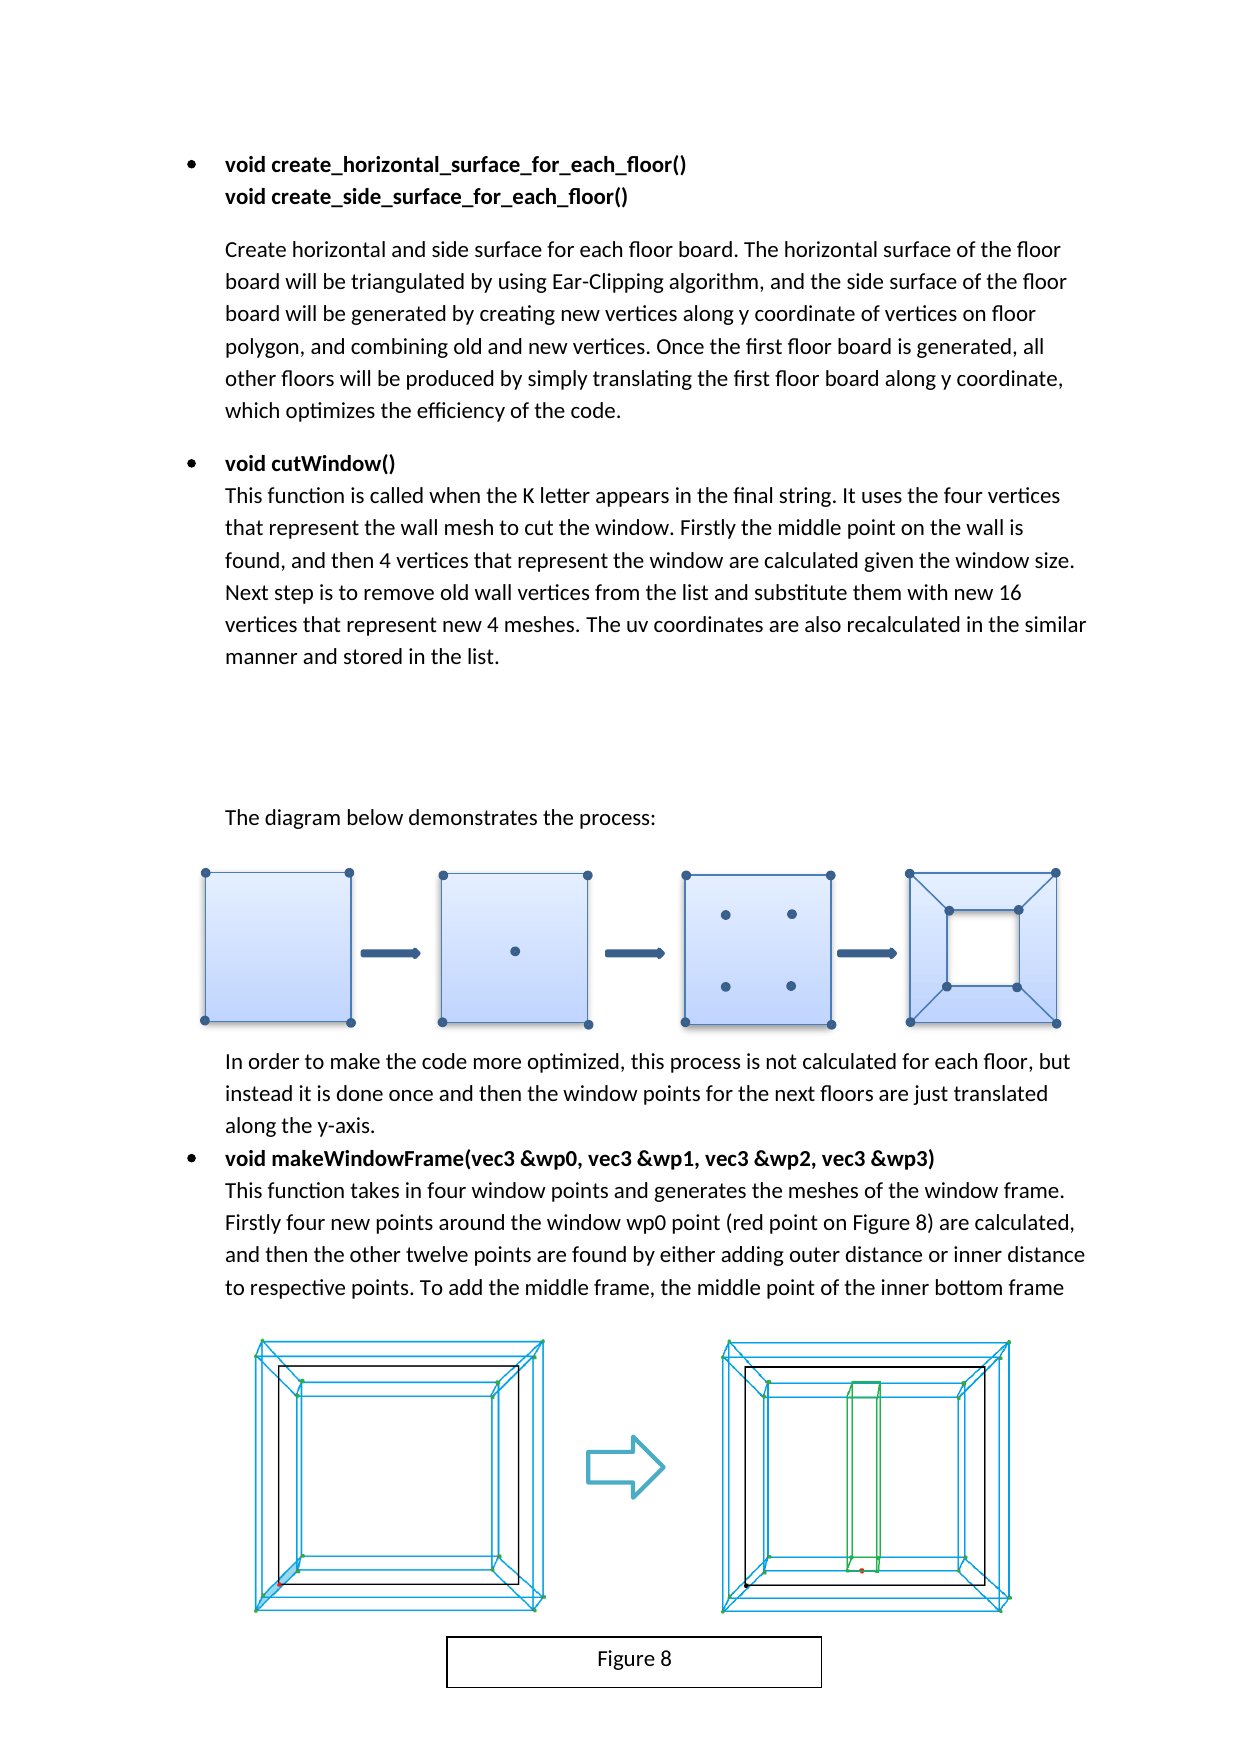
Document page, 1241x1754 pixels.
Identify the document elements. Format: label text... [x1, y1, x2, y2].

picture [700, 1320, 1030, 1635]
list void create_side_surface_for_each_floor() [225, 182, 1090, 210]
list void create_horizontal_surface_for_each_floor() [187, 150, 1090, 178]
list void cutWindow() [187, 449, 1090, 477]
picture [233, 1319, 564, 1634]
list The diagram below demonstrates the process: [225, 803, 1090, 831]
list This function is called when the K letter appears in the final string. It uses the four vertices that represent the wall mesh to cut the window. Firstly the middle point on the wall is found, and then 4 vertices that represent the window are calculated given the window size. Next step is to remove old wall vertices from the list and substitute them with new 16 vertices that represent new 4 meshes. The uv coordinates are also recalculated in the similar manner and stored in the list. [225, 481, 1090, 670]
list void makeWindowFrame(vec3 &wp0, vec3 &wp1, vec3 &wp2, vec3 &wp3) [187, 1144, 1090, 1172]
list In order to make the code more optimized, this process is not calculated for each floor, but instead it is done once and then the window points for the next floors are just translated along the y-axis. [225, 868, 1090, 1140]
text Create horizontal and side surface for each floor board. The horizontal surface of the floor board will be triangulated by using Ear-Clipping algorithm, and the side surface of the floor board will be generated by creating new vertices along y coordinate of vertices on floor polygon, and combining old and new vertices. Once the first floor board is generated, all other floors will be produced by simply translating the first floor board along y coordinate, which optimizes the efficiency of the code. [225, 235, 1090, 424]
